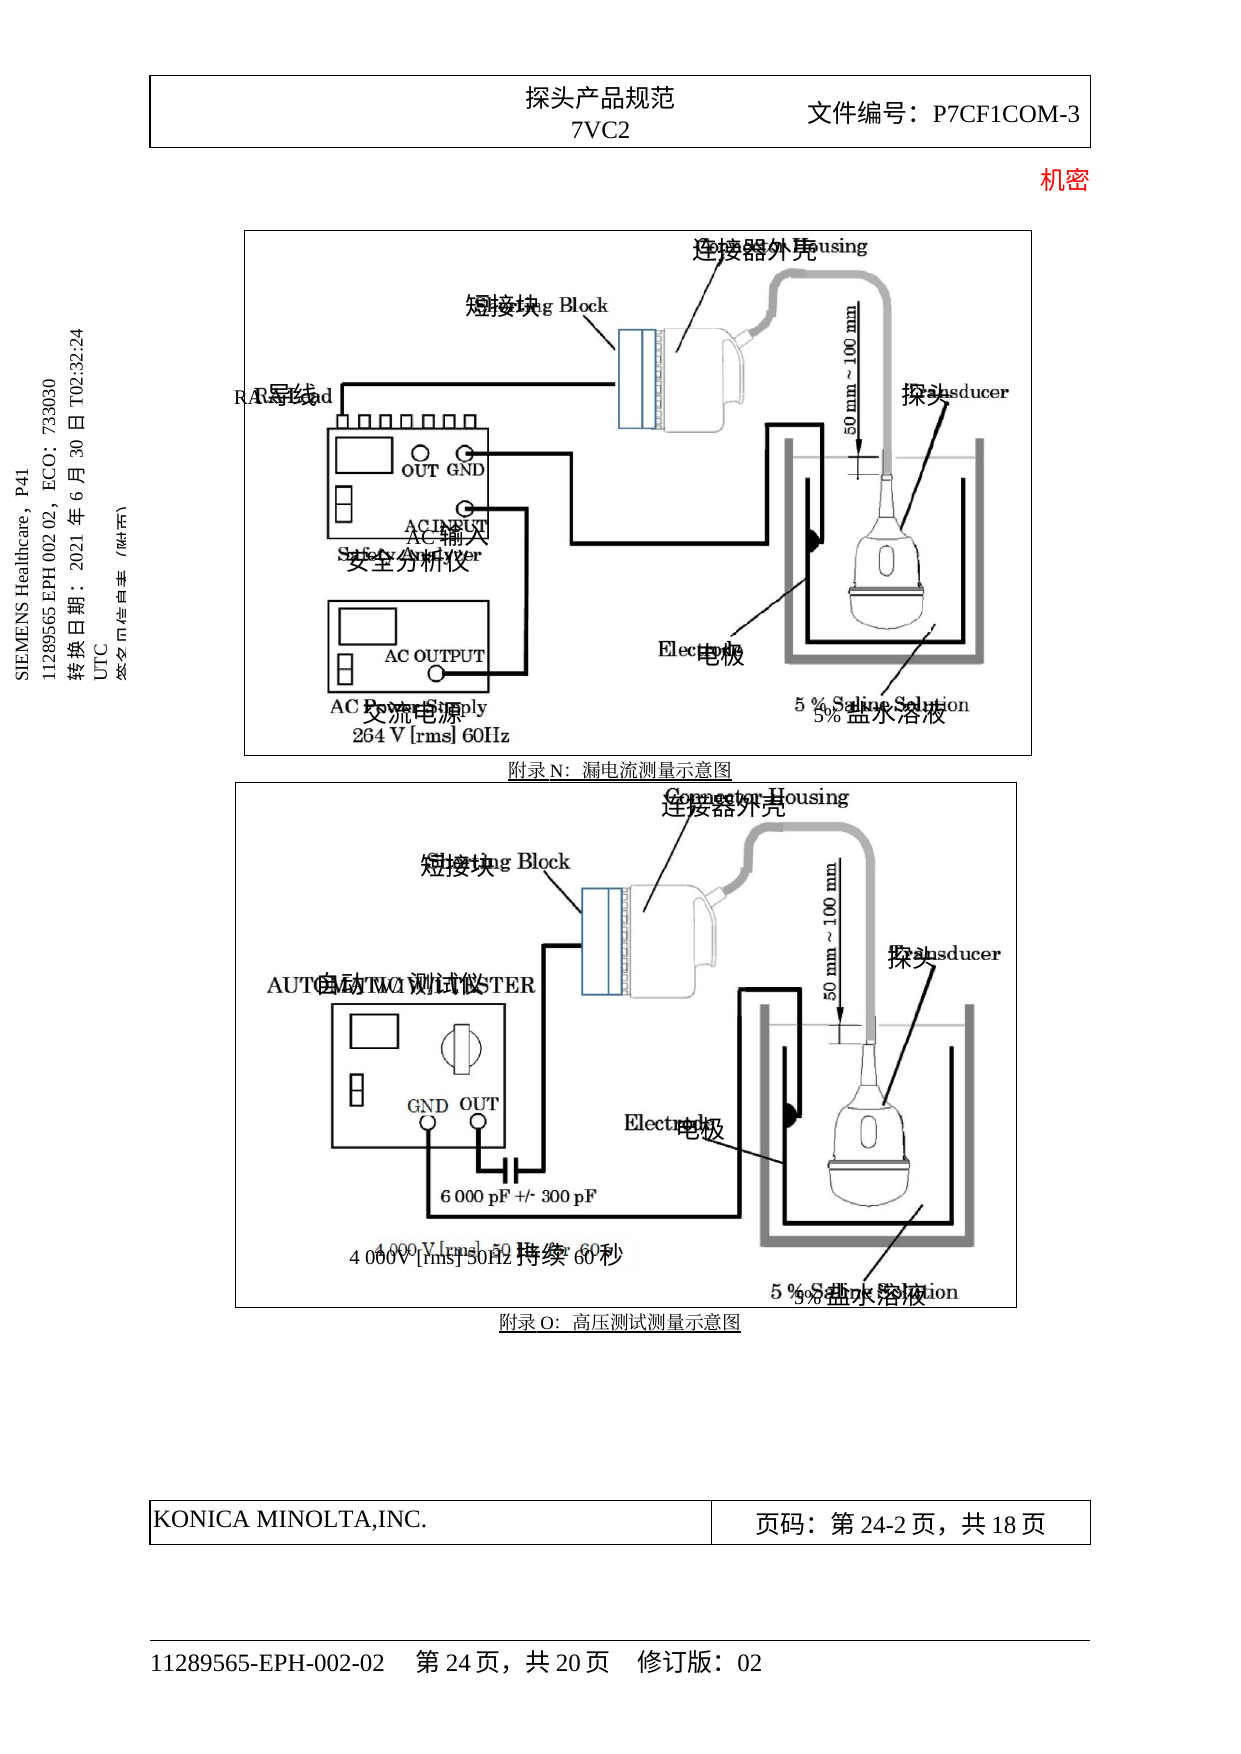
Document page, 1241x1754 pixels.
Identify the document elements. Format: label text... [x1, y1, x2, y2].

picture [245, 231, 1031, 755]
text 附录N：漏电流测量示意图 [150, 756, 1090, 783]
picture [236, 783, 1016, 1307]
text 附录O：高压测试测量示意图 [150, 1308, 1090, 1335]
